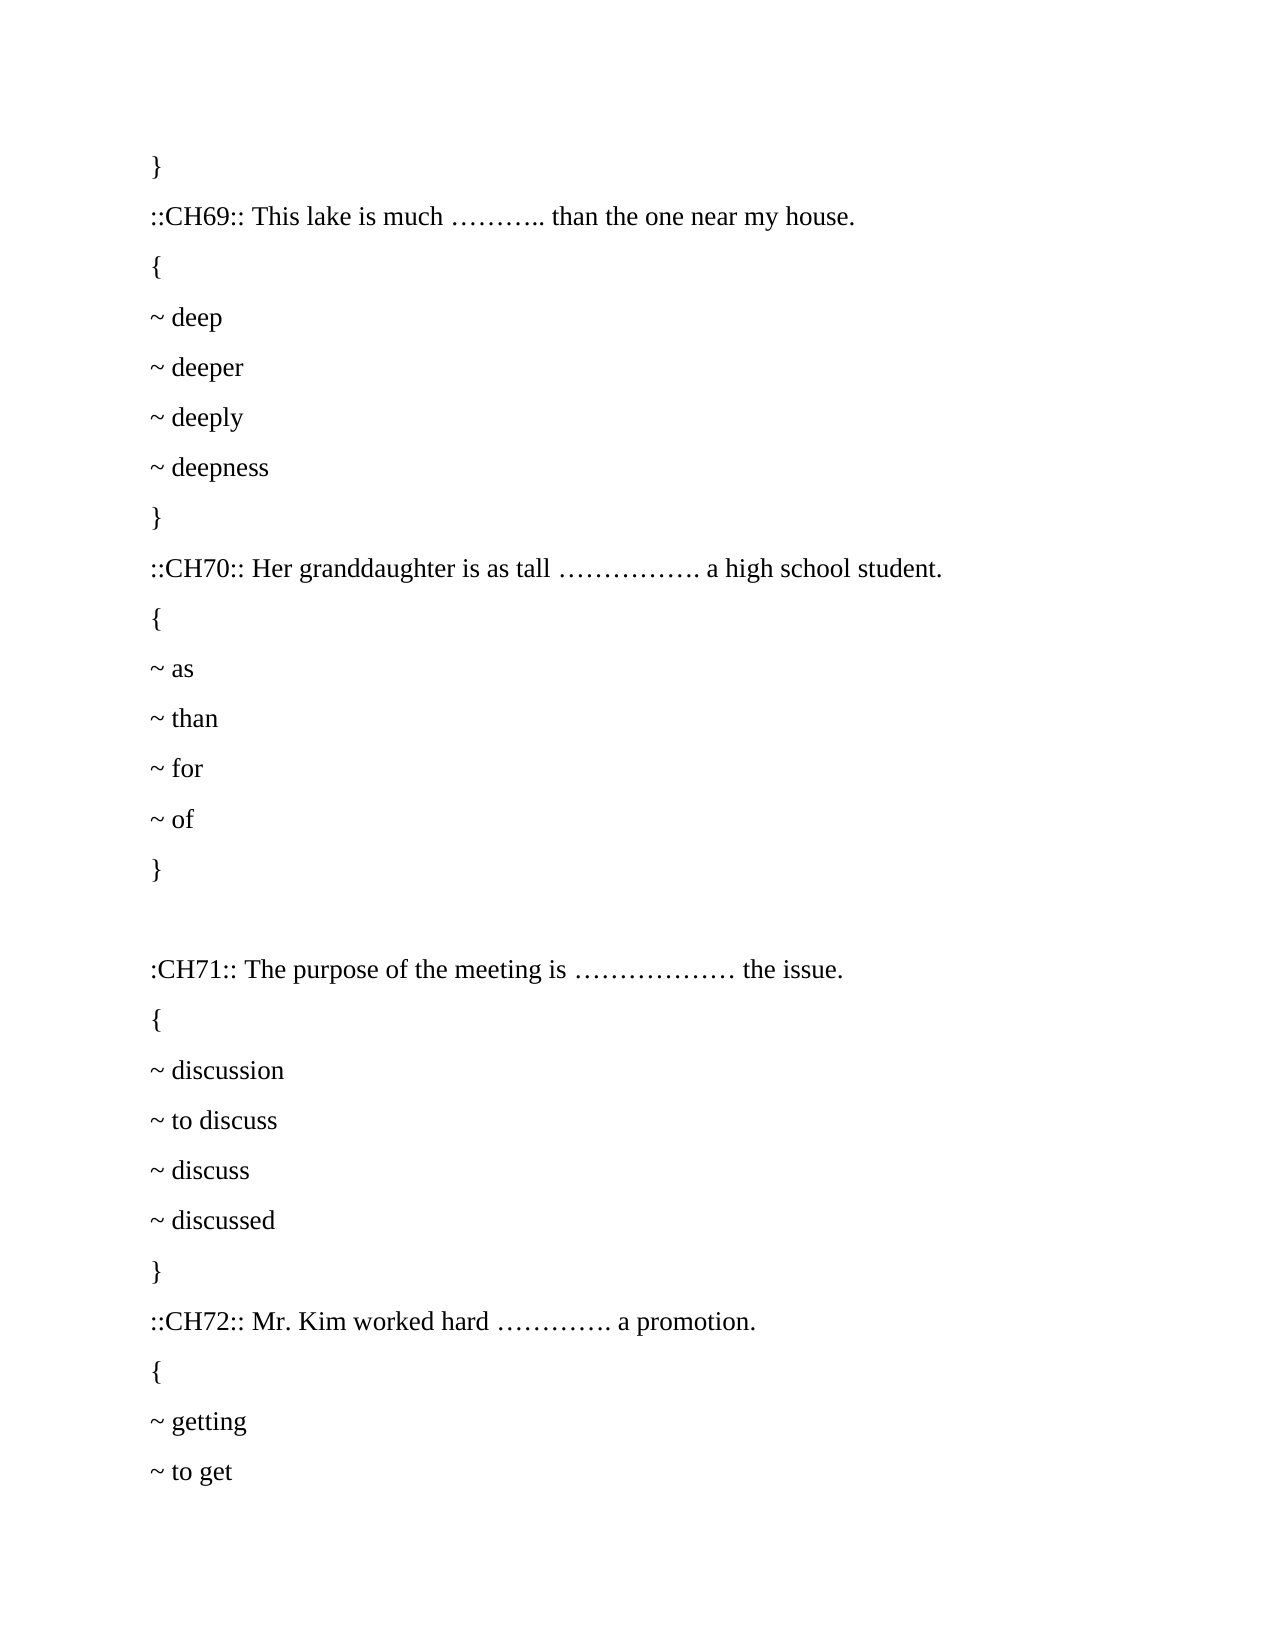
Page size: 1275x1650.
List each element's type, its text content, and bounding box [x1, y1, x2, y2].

text ~ to discuss [150, 1104, 1125, 1135]
text ~ discussion [150, 1054, 1125, 1085]
text ~ to get [150, 1455, 1125, 1487]
text ~ deeply [150, 401, 1125, 432]
text ::CH69:: This lake is much ……….. than the one near my house. [150, 200, 1125, 231]
text ~ of [150, 803, 1125, 834]
text { [150, 1355, 1125, 1386]
text } [150, 853, 1125, 884]
text ~ for [150, 752, 1125, 784]
text :CH71:: The purpose of the meeting is ……………… the issue. [150, 953, 1125, 984]
text ~ discussed [150, 1204, 1125, 1236]
text ::CH70:: Her granddaughter is as tall ……………. a high school student. [150, 552, 1125, 583]
text ~ than [150, 702, 1125, 733]
text ~ deeper [150, 351, 1125, 382]
text ~ deepness [150, 451, 1125, 482]
text ~ as [150, 652, 1125, 683]
text ~ deep [150, 301, 1125, 332]
text ::CH72:: Mr. Kim worked hard …………. a promotion. [150, 1305, 1125, 1336]
text ~ discuss [150, 1154, 1125, 1185]
text { [150, 602, 1125, 633]
text ~ getting [150, 1405, 1125, 1436]
text { [150, 1003, 1125, 1035]
text } [150, 150, 1125, 181]
text { [150, 250, 1125, 282]
text } [150, 1254, 1125, 1286]
text } [150, 501, 1125, 533]
